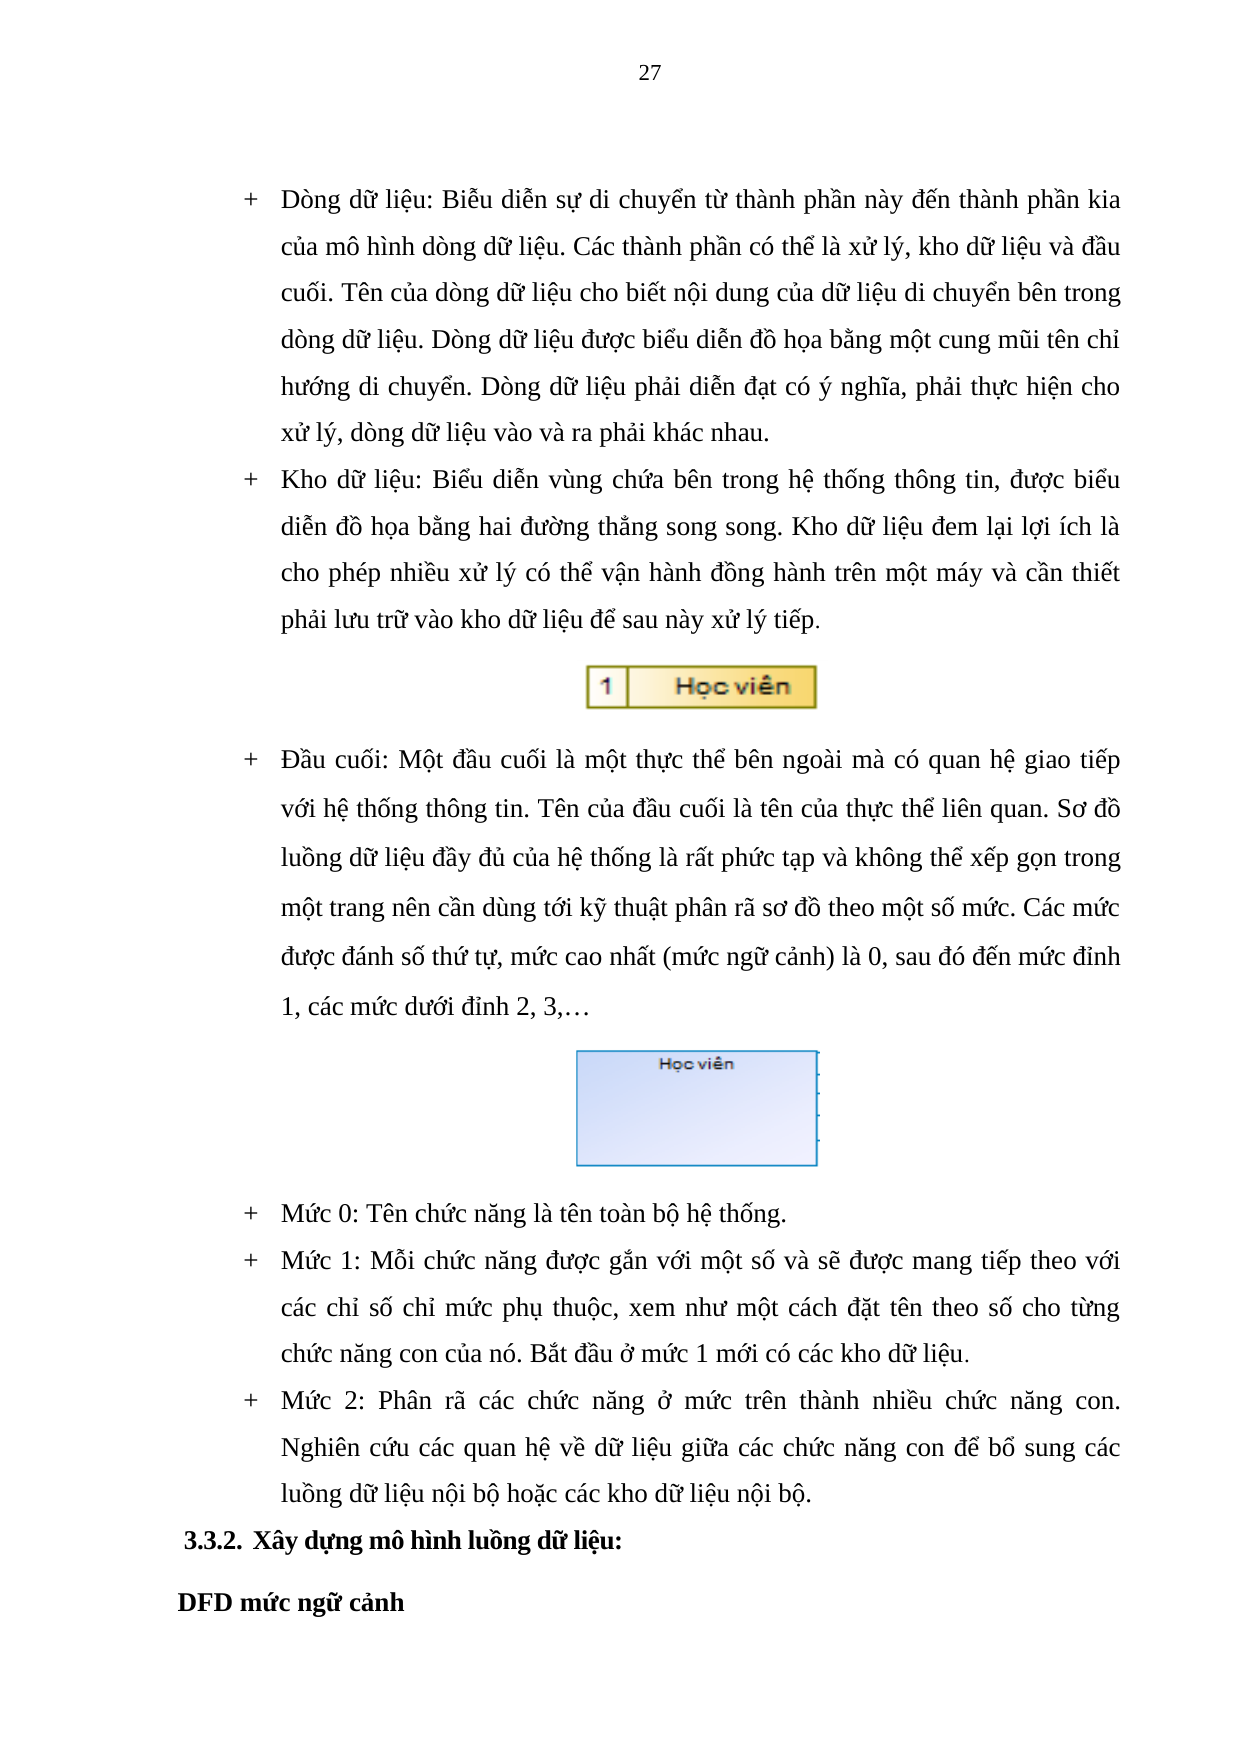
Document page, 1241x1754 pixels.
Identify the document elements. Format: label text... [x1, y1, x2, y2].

list Xây dựng mô hình luồng dữ liệu: [184, 1524, 1122, 1555]
list Mức 0: Tên chức năng là tên toàn bộ hệ thống. [243, 1197, 1122, 1229]
list Đầu cuối: Một đầu cuối là một thực thể bên ngoài mà có quan hệ giao tiếp với hệ thống thông tin. Tên của đầu cuối là tên của thực thể liên quan. Sơ đồ luồng dữ liệu đầy đủ của hệ thống là rất phức tạp và không thể xếp gọn trong một trang nên cần dùng tới kỹ thuật phân rã sơ đồ theo một số mức. Các mức được đánh số thứ tự, mức cao nhất (mức ngữ cảnh) là 0, sau đó đến mức đỉnh 1, các mức dưới đỉnh 2, 3,… [243, 743, 1122, 1022]
text DFD mức ngữ cảnh [177, 1586, 1122, 1617]
list Dòng dữ liệu: Biễu diễn sự di chuyển từ thành phần này đến thành phần kia của mô hình dòng dữ liệu. Các thành phần có thể là xử lý, kho dữ liệu và đầu cuối. Tên của dòng dữ liệu cho biết nội dung của dữ liệu di chuyển bên trong dòng dữ liệu. Dòng dữ liệu được biểu diễn đồ họa bằng một cung mũi tên chỉ hướng di chuyển. Dòng dữ liệu phải diễn đạt có ý nghĩa, phải thực hiện cho xử lý, dòng dữ liệu vào và ra phải khác nhau. [243, 183, 1122, 448]
picture [576, 659, 829, 719]
list Mức 1: Mỗi chức năng được gắn với một số và sẽ được mang tiếp theo với các chỉ số chỉ mức phụ thuộc, xem như một cách đặt tên theo số cho từng chức năng con của nó. Bắt đầu ở mức 1 mới có các kho dữ liệu. [243, 1244, 1122, 1369]
picture [576, 1038, 820, 1173]
list Mức 2: Phân rã các chức năng ở mức trên thành nhiều chức năng con. Nghiên cứu các quan hệ về dữ liệu giữa các chức năng con để bổ sung các luồng dữ liệu nội bộ hoặc các kho dữ liệu nội bộ. [243, 1384, 1122, 1509]
list Kho dữ liệu: Biểu diễn vùng chứa bên trong hệ thống thông tin, được biểu diễn đồ họa bằng hai đường thẳng song song. Kho dữ liệu đem lại lợi ích là cho phép nhiều xử lý có thể vận hành đồng hành trên một máy và cần thiết phải lưu trữ vào kho dữ liệu để sau này xử lý tiếp. [243, 463, 1122, 634]
